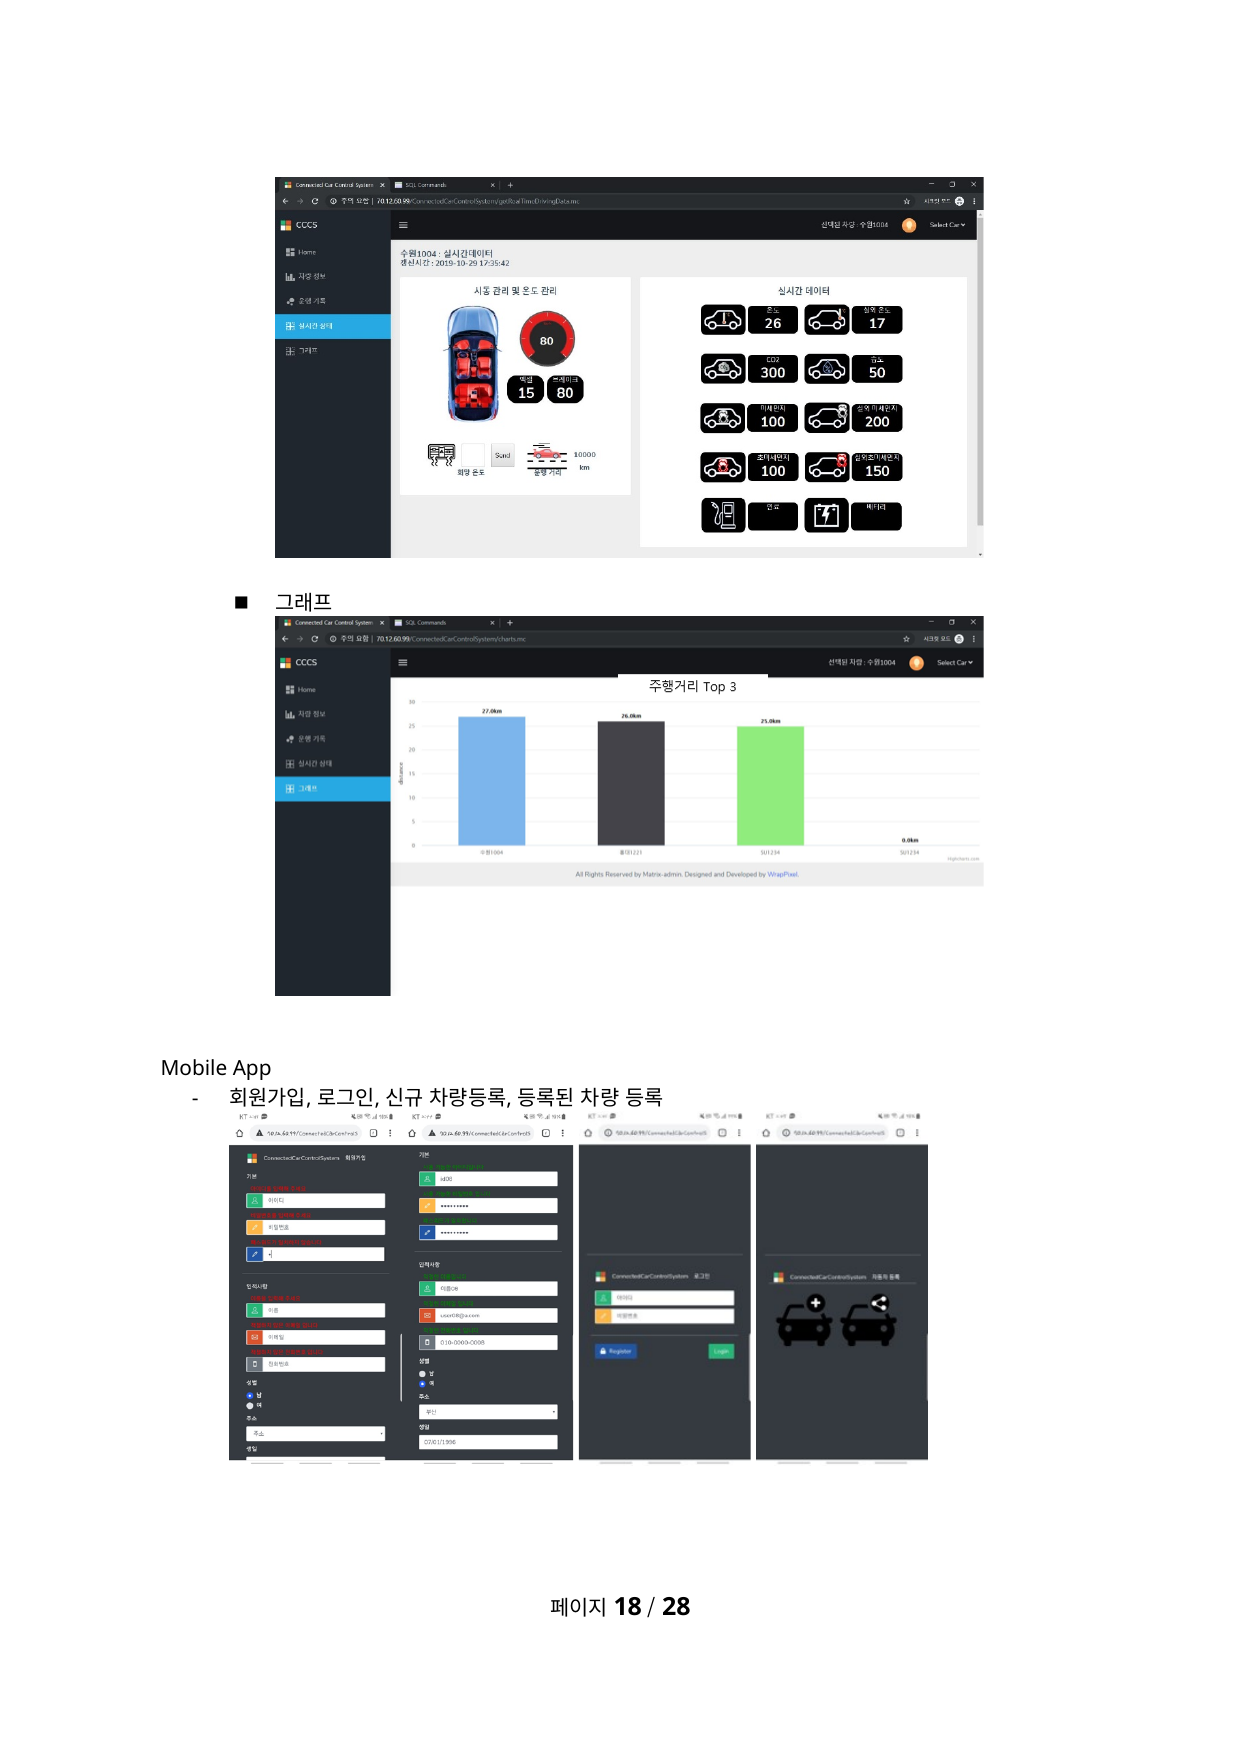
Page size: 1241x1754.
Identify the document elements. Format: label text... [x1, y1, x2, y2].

picture [229, 1111, 574, 1466]
picture [275, 616, 984, 996]
list 그래프 [233, 586, 1090, 616]
list 회원가입, 로그인, 신규 차량등록, 등록된 차량 등록 [192, 1081, 1090, 1111]
picture [275, 177, 984, 558]
text Mobile App [150, 1053, 1090, 1081]
picture [578, 1111, 751, 1466]
picture [756, 1111, 928, 1466]
